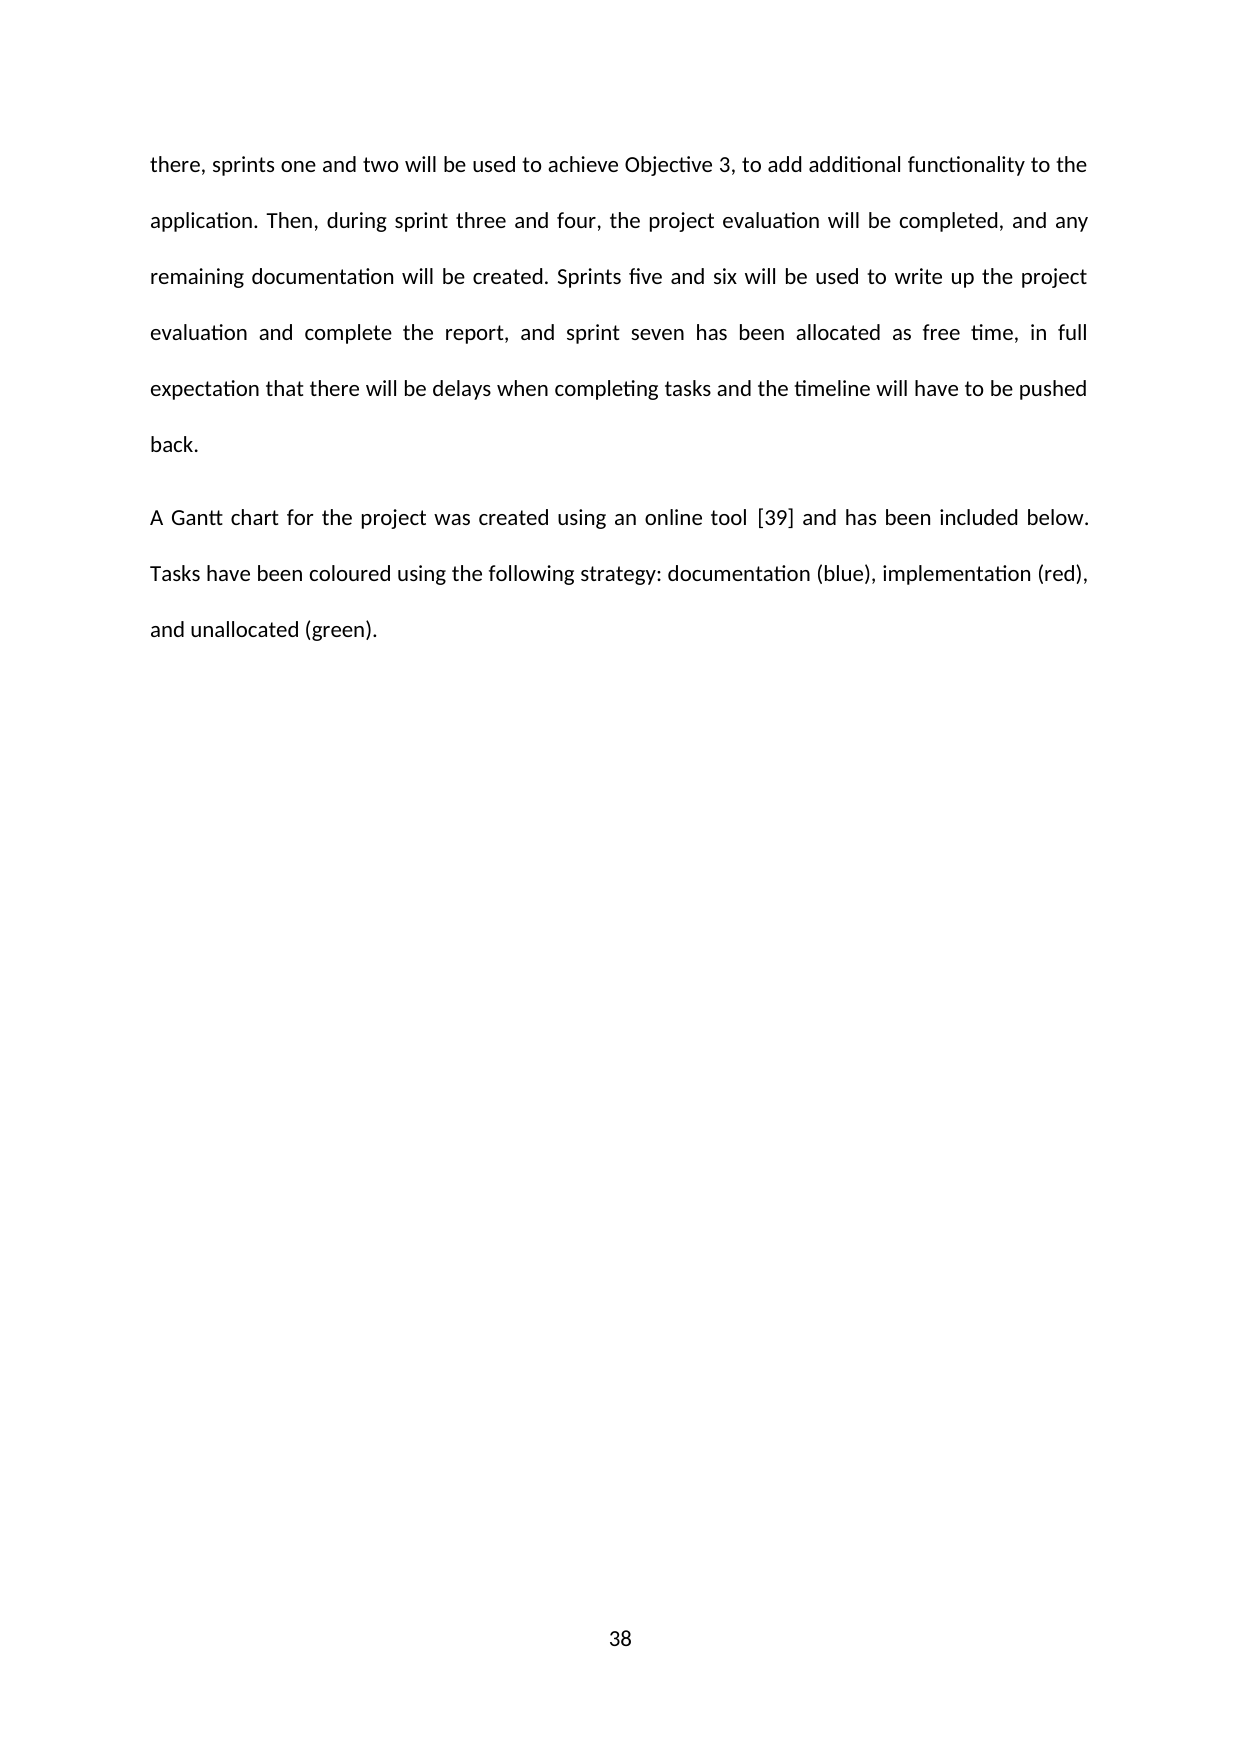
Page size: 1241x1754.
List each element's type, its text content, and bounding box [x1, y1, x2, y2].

text A Gantt chart for the project was created using an online tool and has been included below. Tasks have been coloured using the following strategy: documentation (blue), implementation (red), and unallocated (green). [150, 503, 1090, 643]
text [150, 150, 1090, 458]
